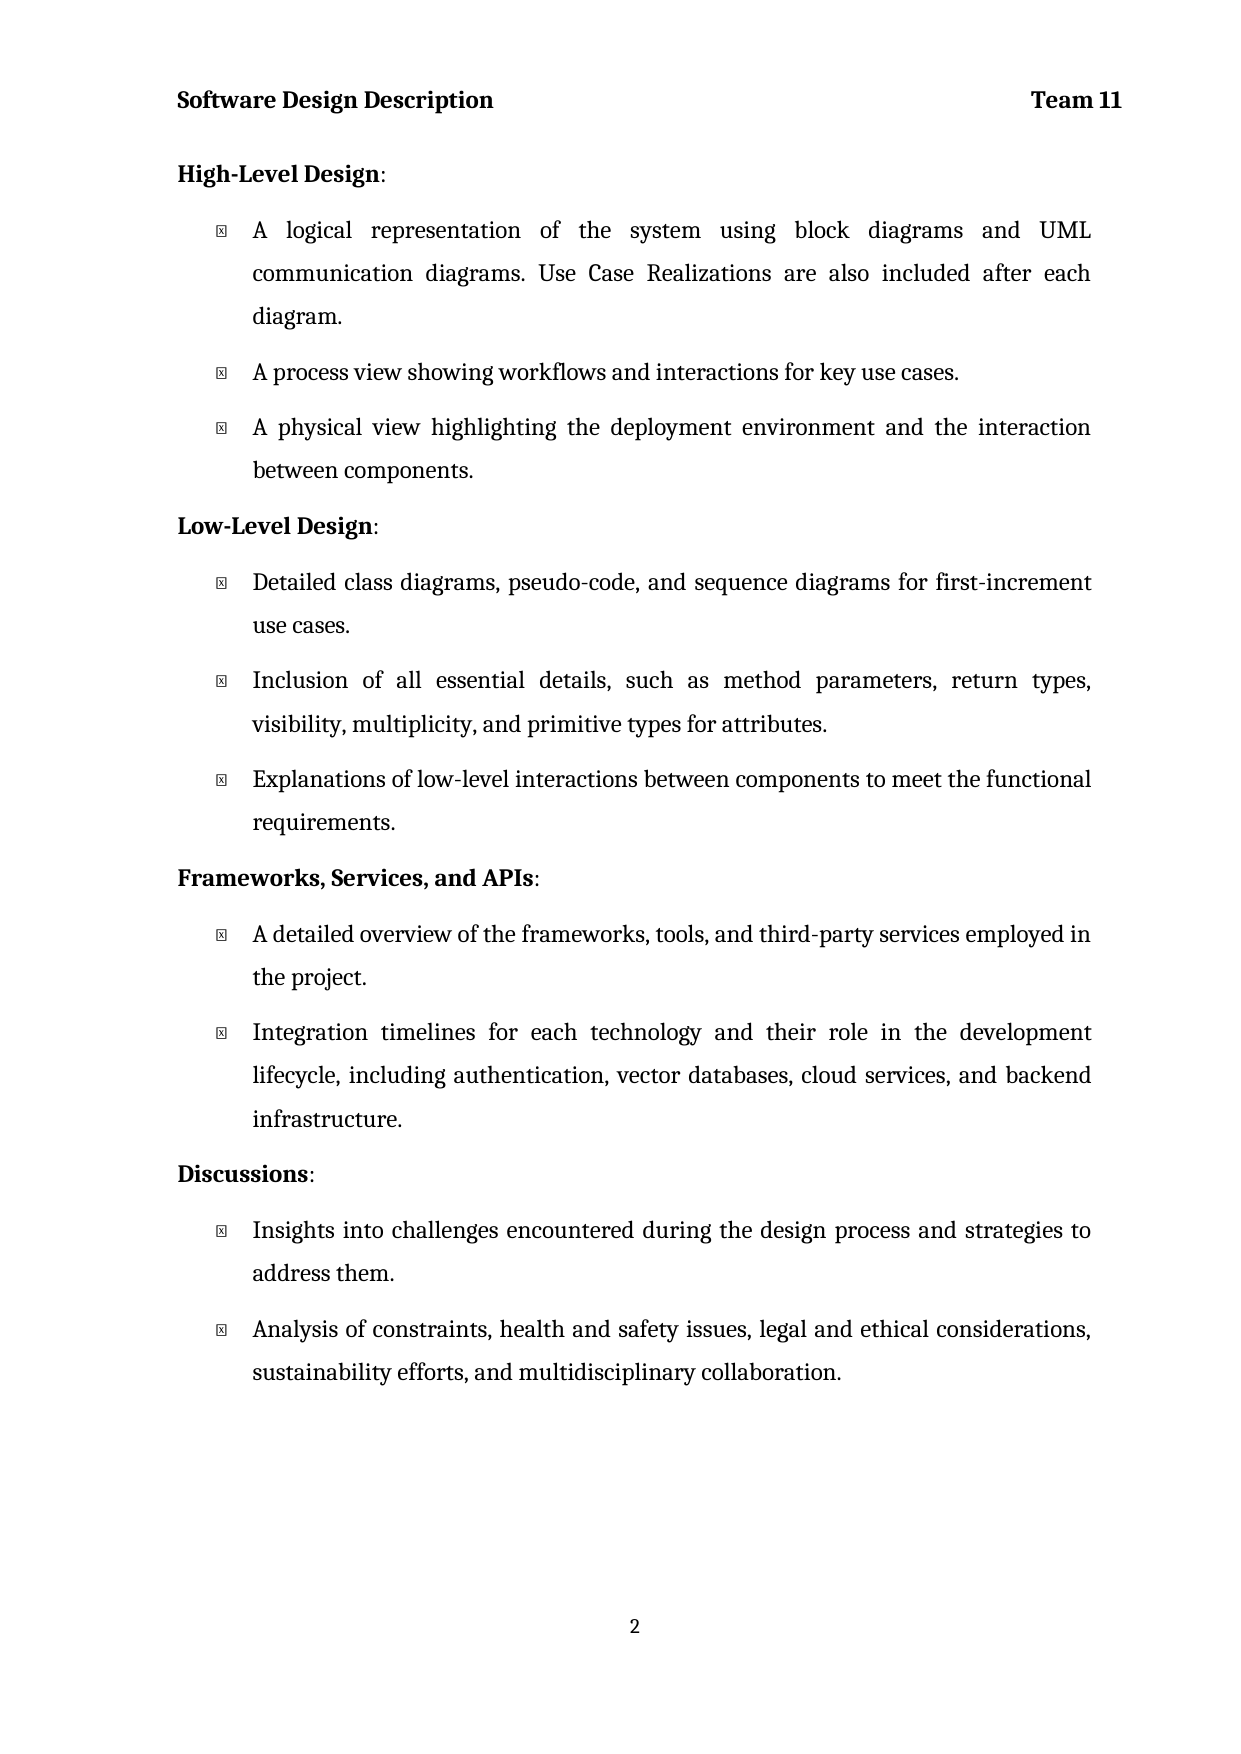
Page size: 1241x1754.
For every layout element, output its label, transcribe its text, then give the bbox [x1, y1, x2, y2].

text Frameworks, Services, and APIs: [177, 864, 1092, 893]
list Insights into challenges encountered during the design process and strategies to address them. [215, 1216, 1092, 1288]
list Inclusion of all essential details, such as method parameters, return types, visibility, multiplicity, and primitive types for attributes. [215, 666, 1092, 738]
text Low-Level Design: [177, 512, 1092, 541]
list A physical view highlighting the deployment environment and the interaction between components. [215, 413, 1092, 485]
list Integration timelines for each technology and their role in the development lifecycle, including authentication, vector databases, cloud services, and backend infrastructure. [215, 1018, 1092, 1133]
list A process view showing workflows and interactions for key use cases. [215, 358, 1092, 386]
text High-Level Design: [177, 160, 1092, 189]
list A logical representation of the system using block diagrams and UML communication diagrams. Use Case Realizations are also included after each diagram. [215, 216, 1092, 331]
text Discussions: [177, 1160, 1092, 1189]
list Explanations of low-level interactions between components to meet the functional requirements. [215, 765, 1092, 837]
list Detailed class diagrams, pseudo-code, and sequence diagrams for first-increment use cases. [215, 568, 1092, 639]
list Analysis of constraints, health and safety issues, legal and ethical considerations, sustainability efforts, and multidisciplinary collaboration. [215, 1314, 1092, 1386]
list A detailed overview of the frameworks, tools, and third-party services employed in the project. [215, 919, 1092, 991]
